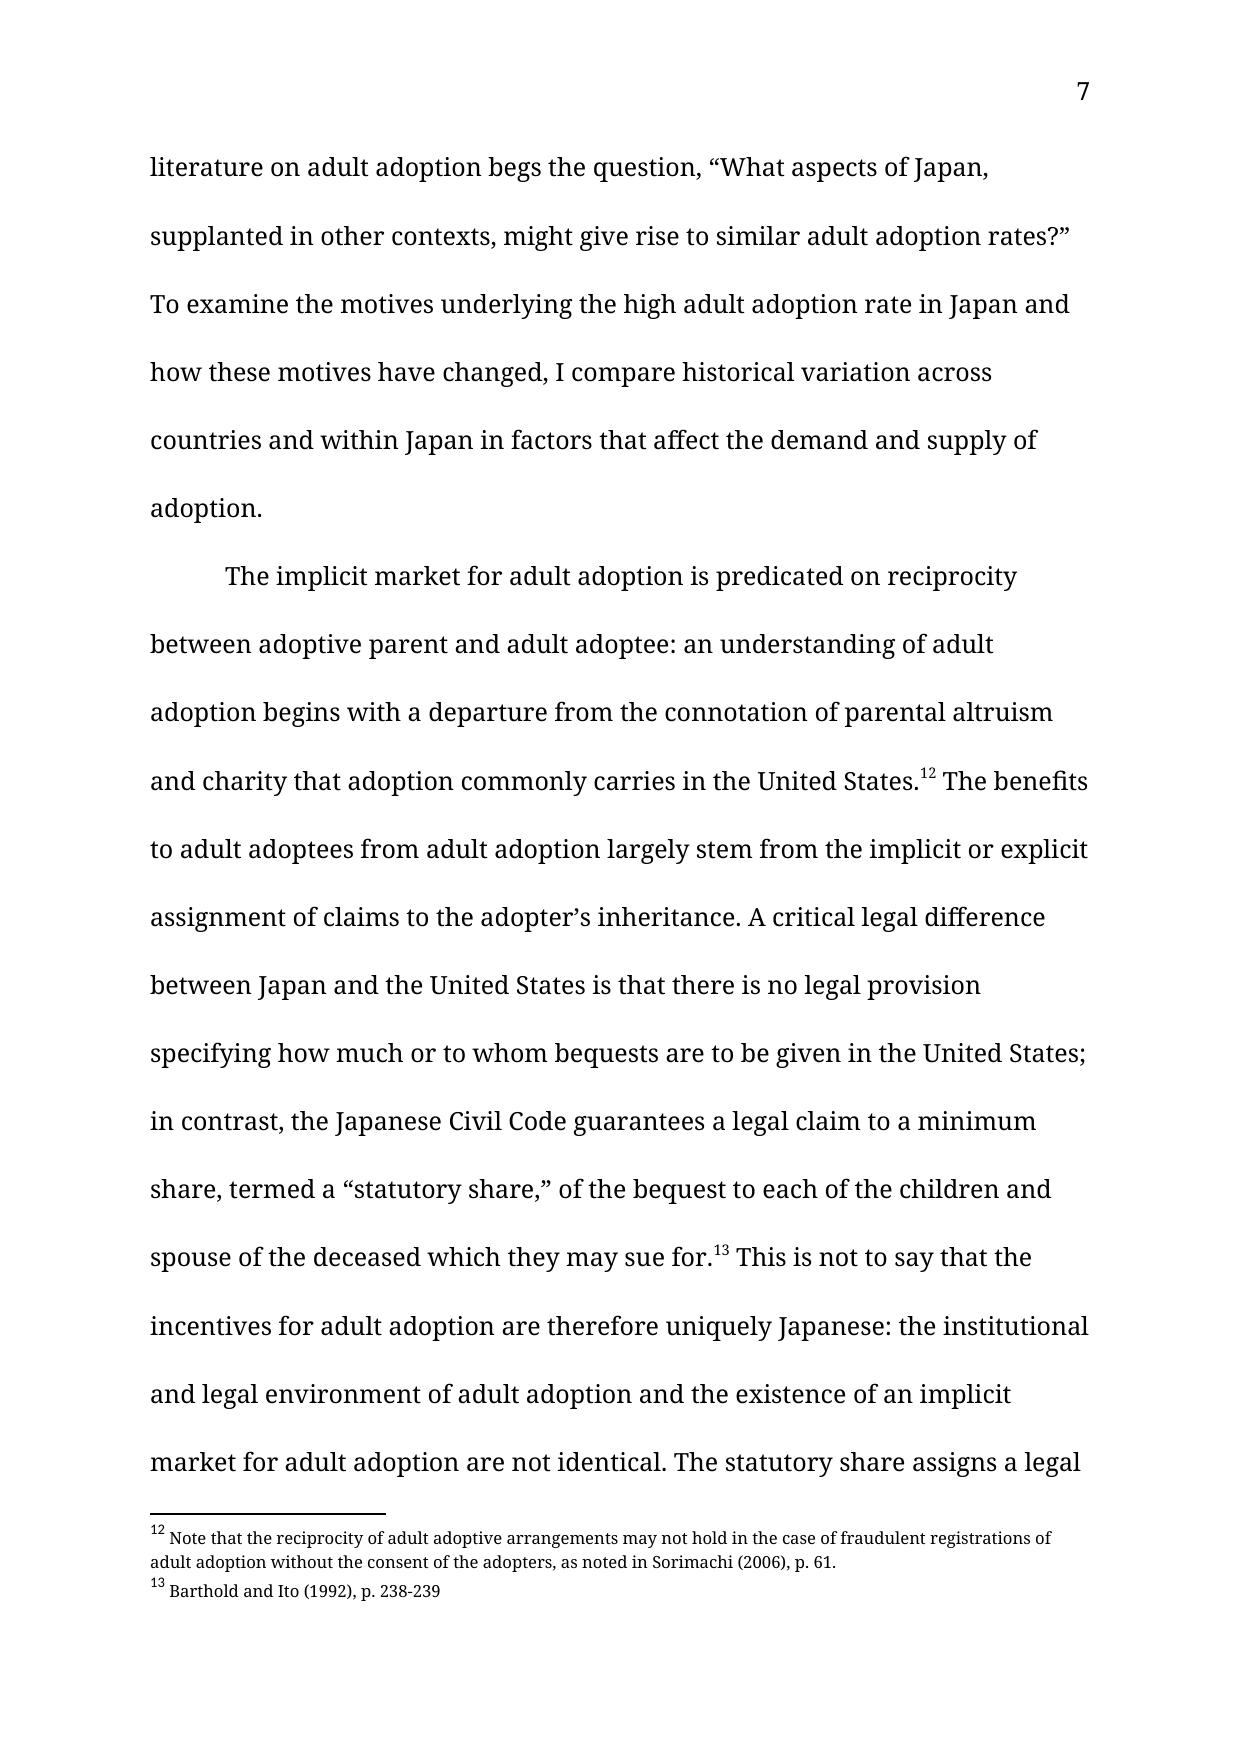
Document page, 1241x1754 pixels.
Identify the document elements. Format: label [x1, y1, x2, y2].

text [150, 559, 1090, 1478]
text [150, 150, 1090, 525]
